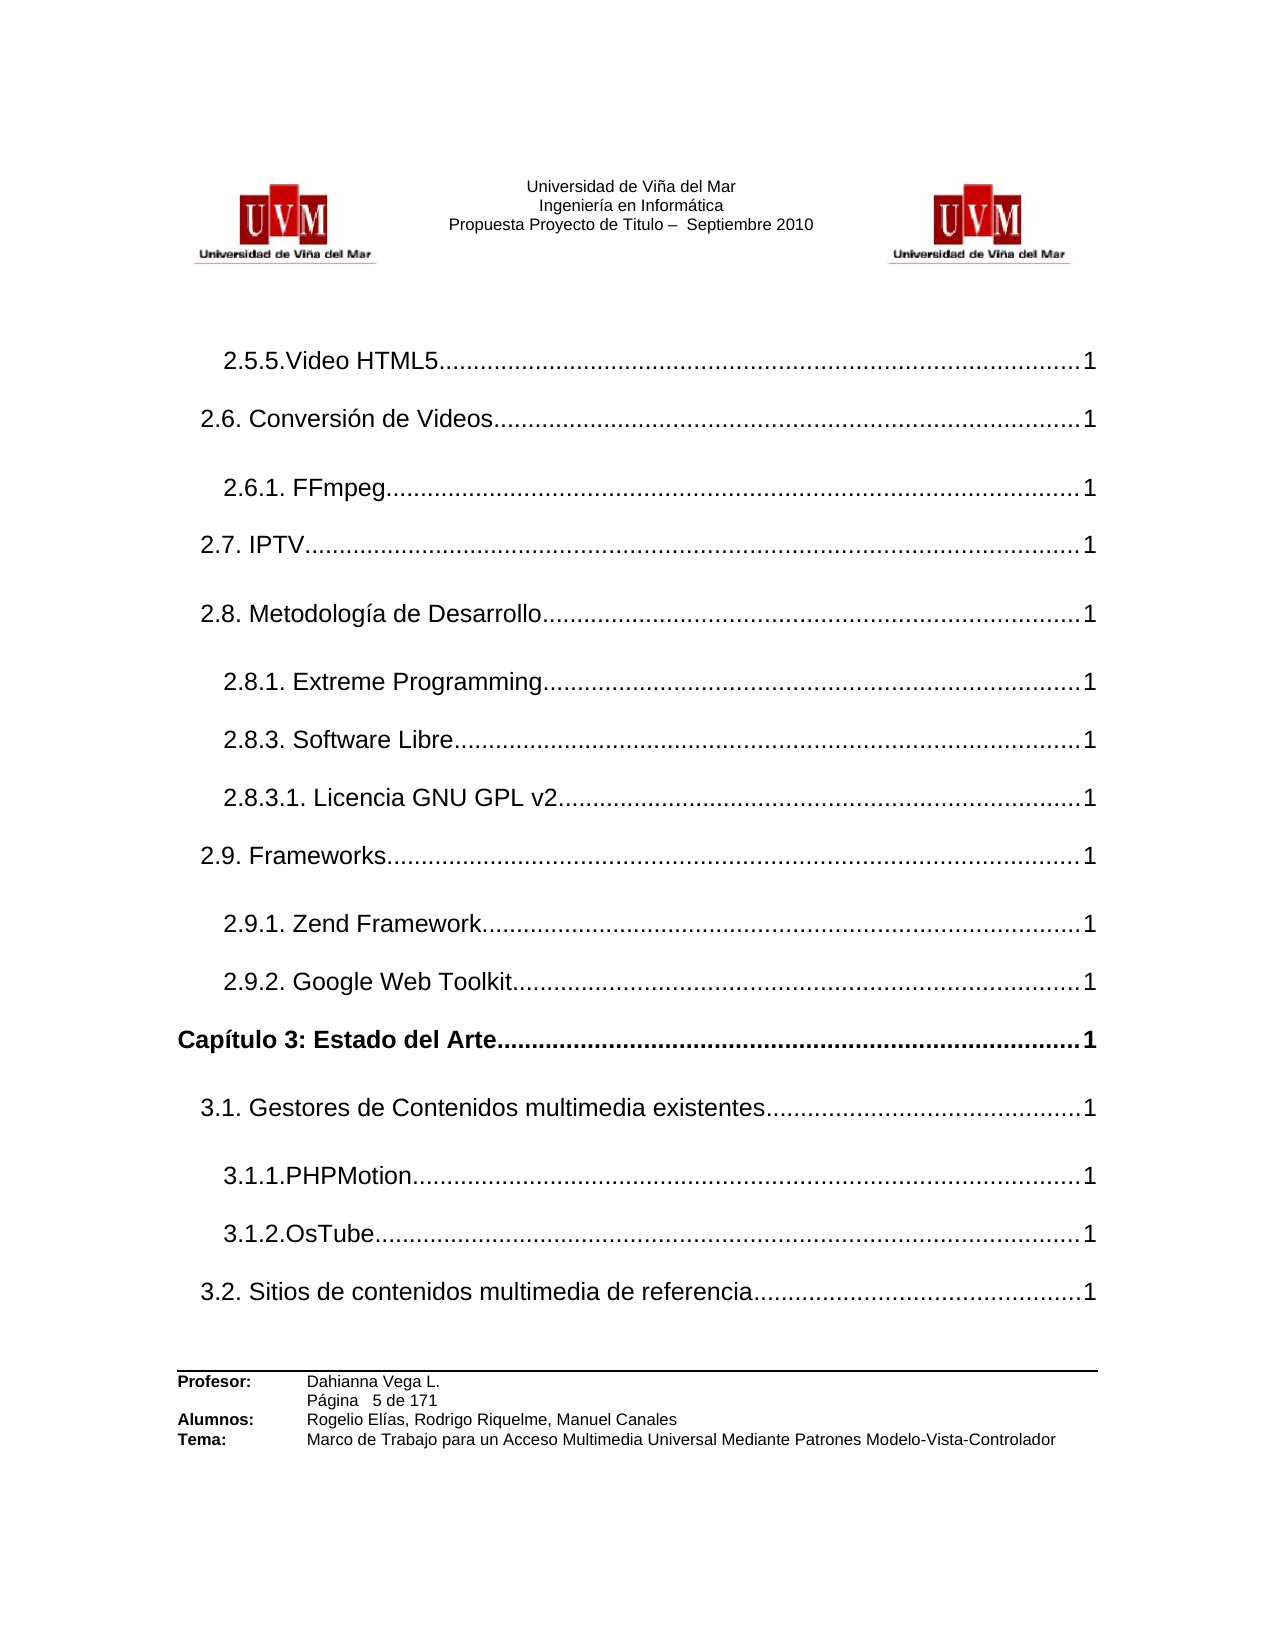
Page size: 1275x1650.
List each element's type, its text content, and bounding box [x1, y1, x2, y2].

text 2.9.1. Zend Framework 1 [223, 909, 1098, 938]
picture [871, 176, 1084, 267]
text 2.8.1. Extreme Programming 1 [223, 667, 1098, 696]
text Capítulo 3: Estado del Arte 1 [177, 1025, 1098, 1054]
text 2.8. Metodología de Desarrollo 1 [200, 599, 1098, 627]
text 2.6. Conversión de Videos 1 [200, 404, 1098, 433]
picture [177, 176, 390, 267]
text 2.9. Frameworks 1 [200, 841, 1098, 869]
text 3.2. Sitios de contenidos multimedia de referencia 1 [200, 1277, 1098, 1306]
text 3.1.2.OsTube 1 [223, 1219, 1098, 1248]
text 3.1. Gestores de Contenidos multimedia existentes 1 [200, 1093, 1098, 1122]
text 2.8.3.1. Licencia GNU GPL v2 1 [223, 783, 1098, 812]
text 2.5.5.Video HTML5 1 [223, 346, 1098, 375]
text 2.8.3. Software Libre 1 [223, 725, 1098, 753]
text 3.1.1.PHPMotion 1 [223, 1161, 1098, 1190]
text 2.9.2. Google Web Toolkit 1 [223, 967, 1098, 996]
text 2.6.1. FFmpeg 1 [223, 472, 1098, 501]
text 2.7. IPTV 1 [200, 531, 1098, 559]
